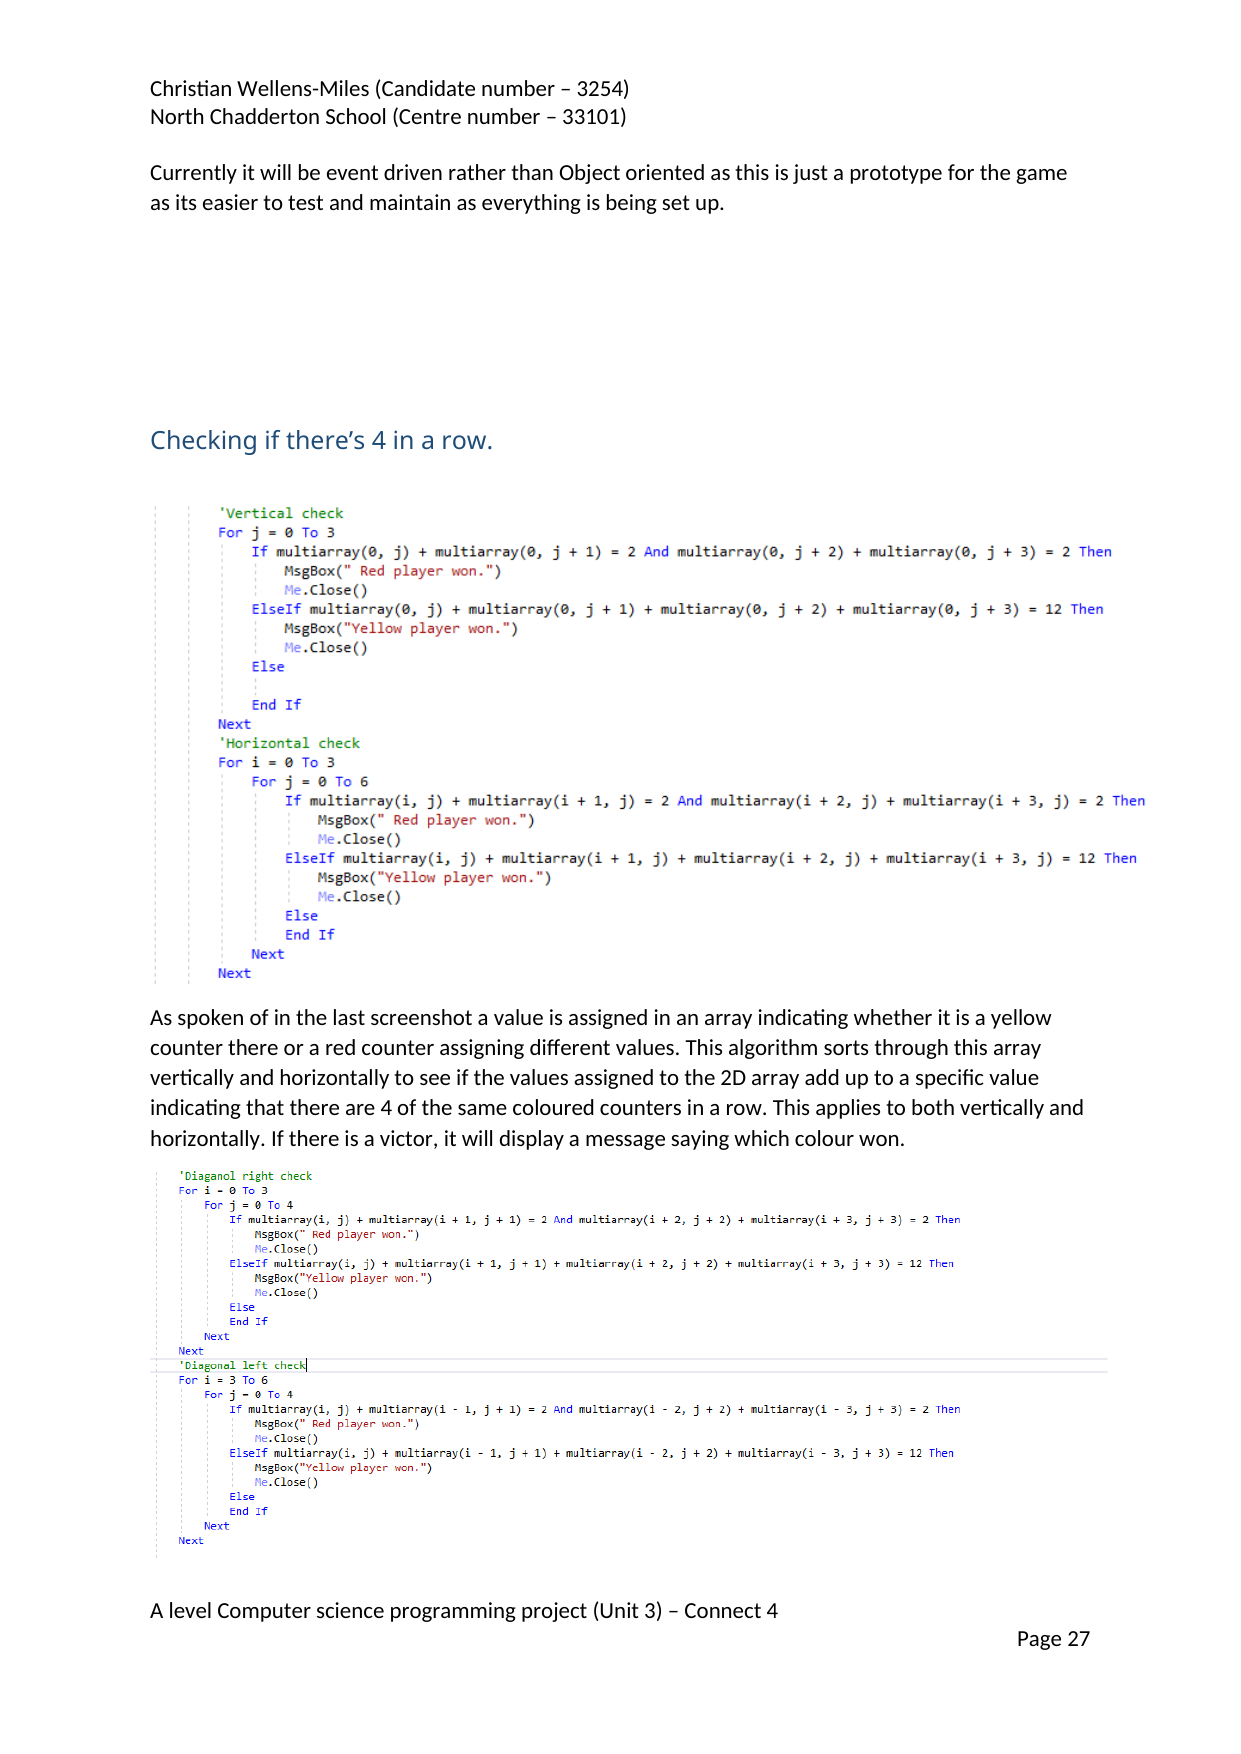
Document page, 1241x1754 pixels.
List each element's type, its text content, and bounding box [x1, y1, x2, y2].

text Currently it will be event driven rather than Object oriented as this is just a prototype for the game as its easier to test and maintain as everything is being set up. [150, 158, 1090, 216]
subtitle Checking if there’s 4 in a row. [150, 422, 1090, 456]
text As spoken of in the last screenshot a value is assigned in an array indicating whether it is a yellow counter there or a red counter assigning different values. This algorithm sorts through this array vertically and horizontally to see if the values assigned to the 2D array add up to a specific value indicating that there are 4 of the same coloured counters in a row. This applies to both vertically and horizontally. If there is a victor, it will display a message saying which colour won. [150, 1003, 1090, 1152]
picture [150, 1170, 1108, 1560]
picture [150, 506, 1179, 984]
